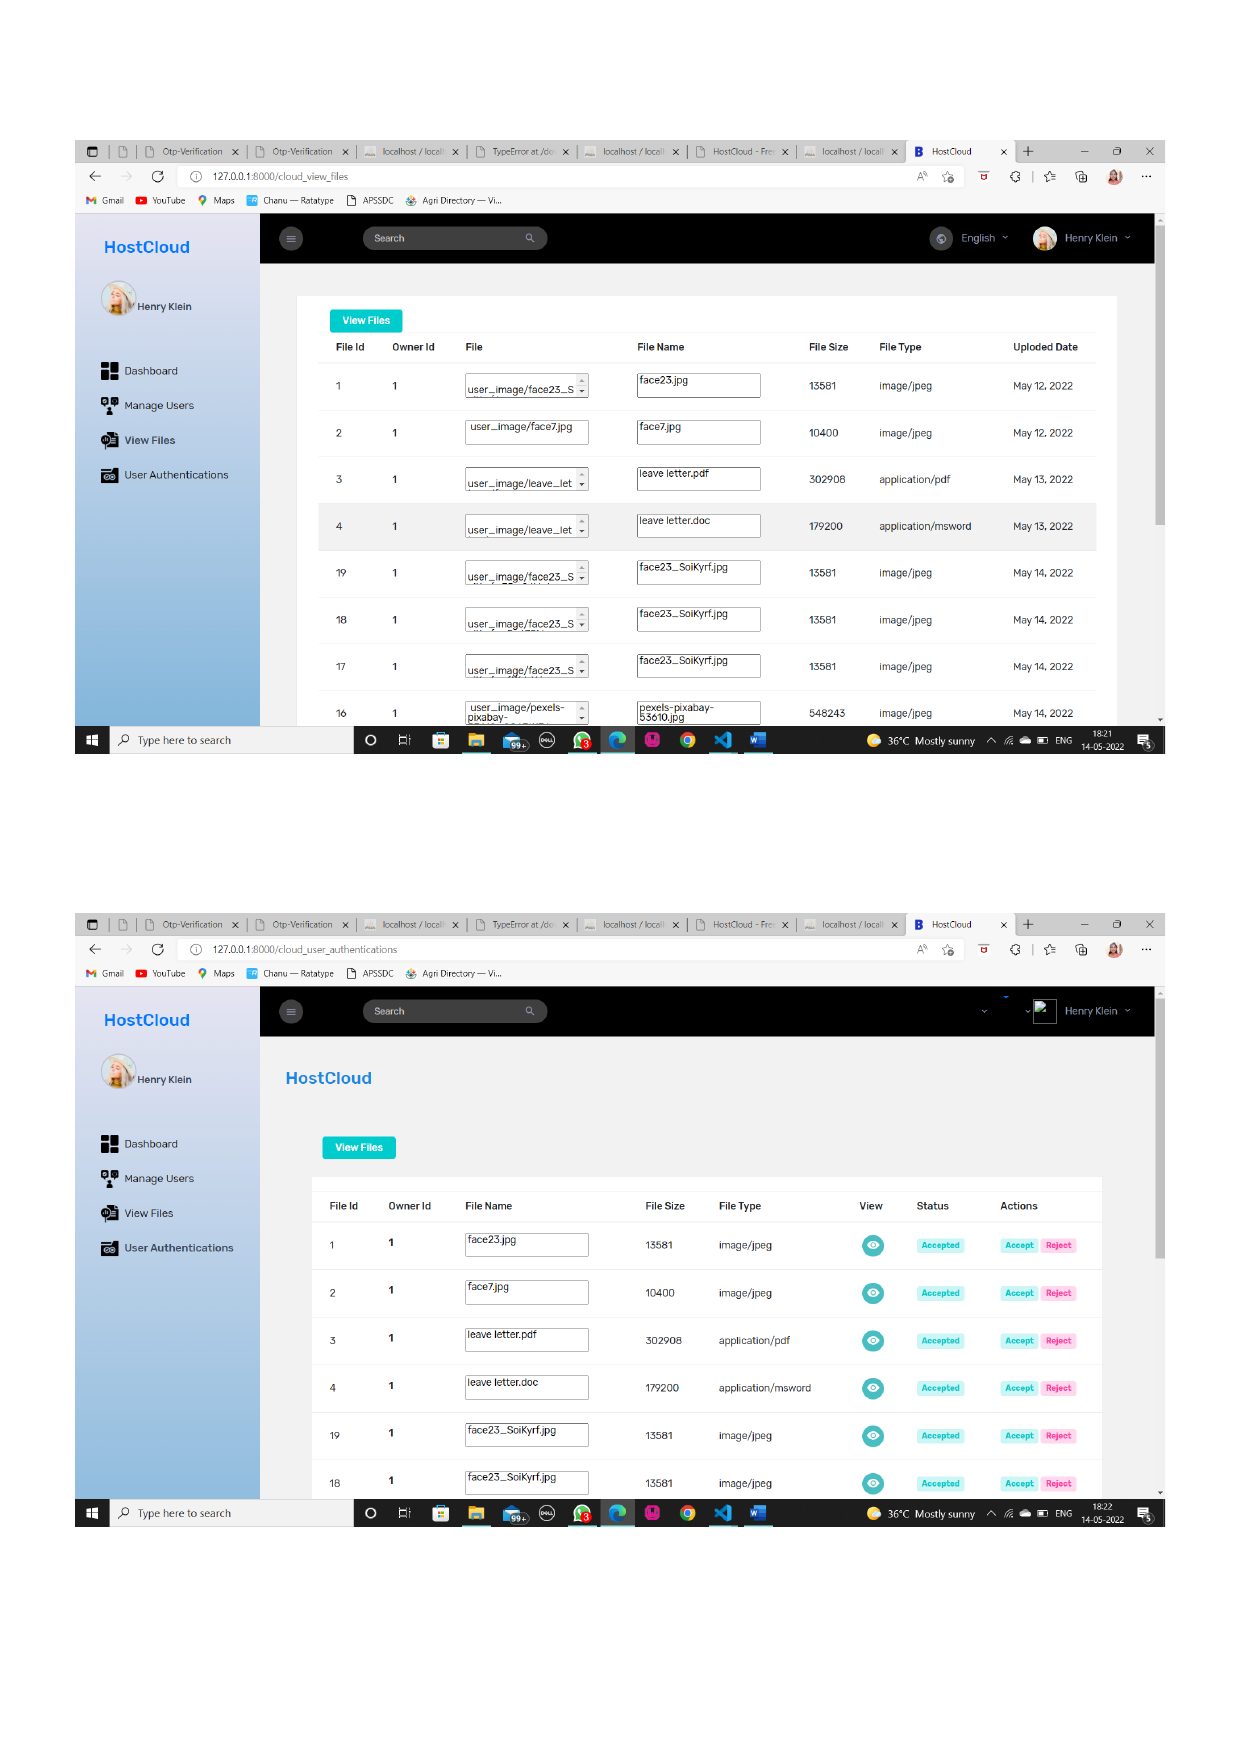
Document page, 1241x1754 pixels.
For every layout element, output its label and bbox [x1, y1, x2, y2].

picture [75, 913, 1166, 1527]
picture [75, 140, 1166, 754]
